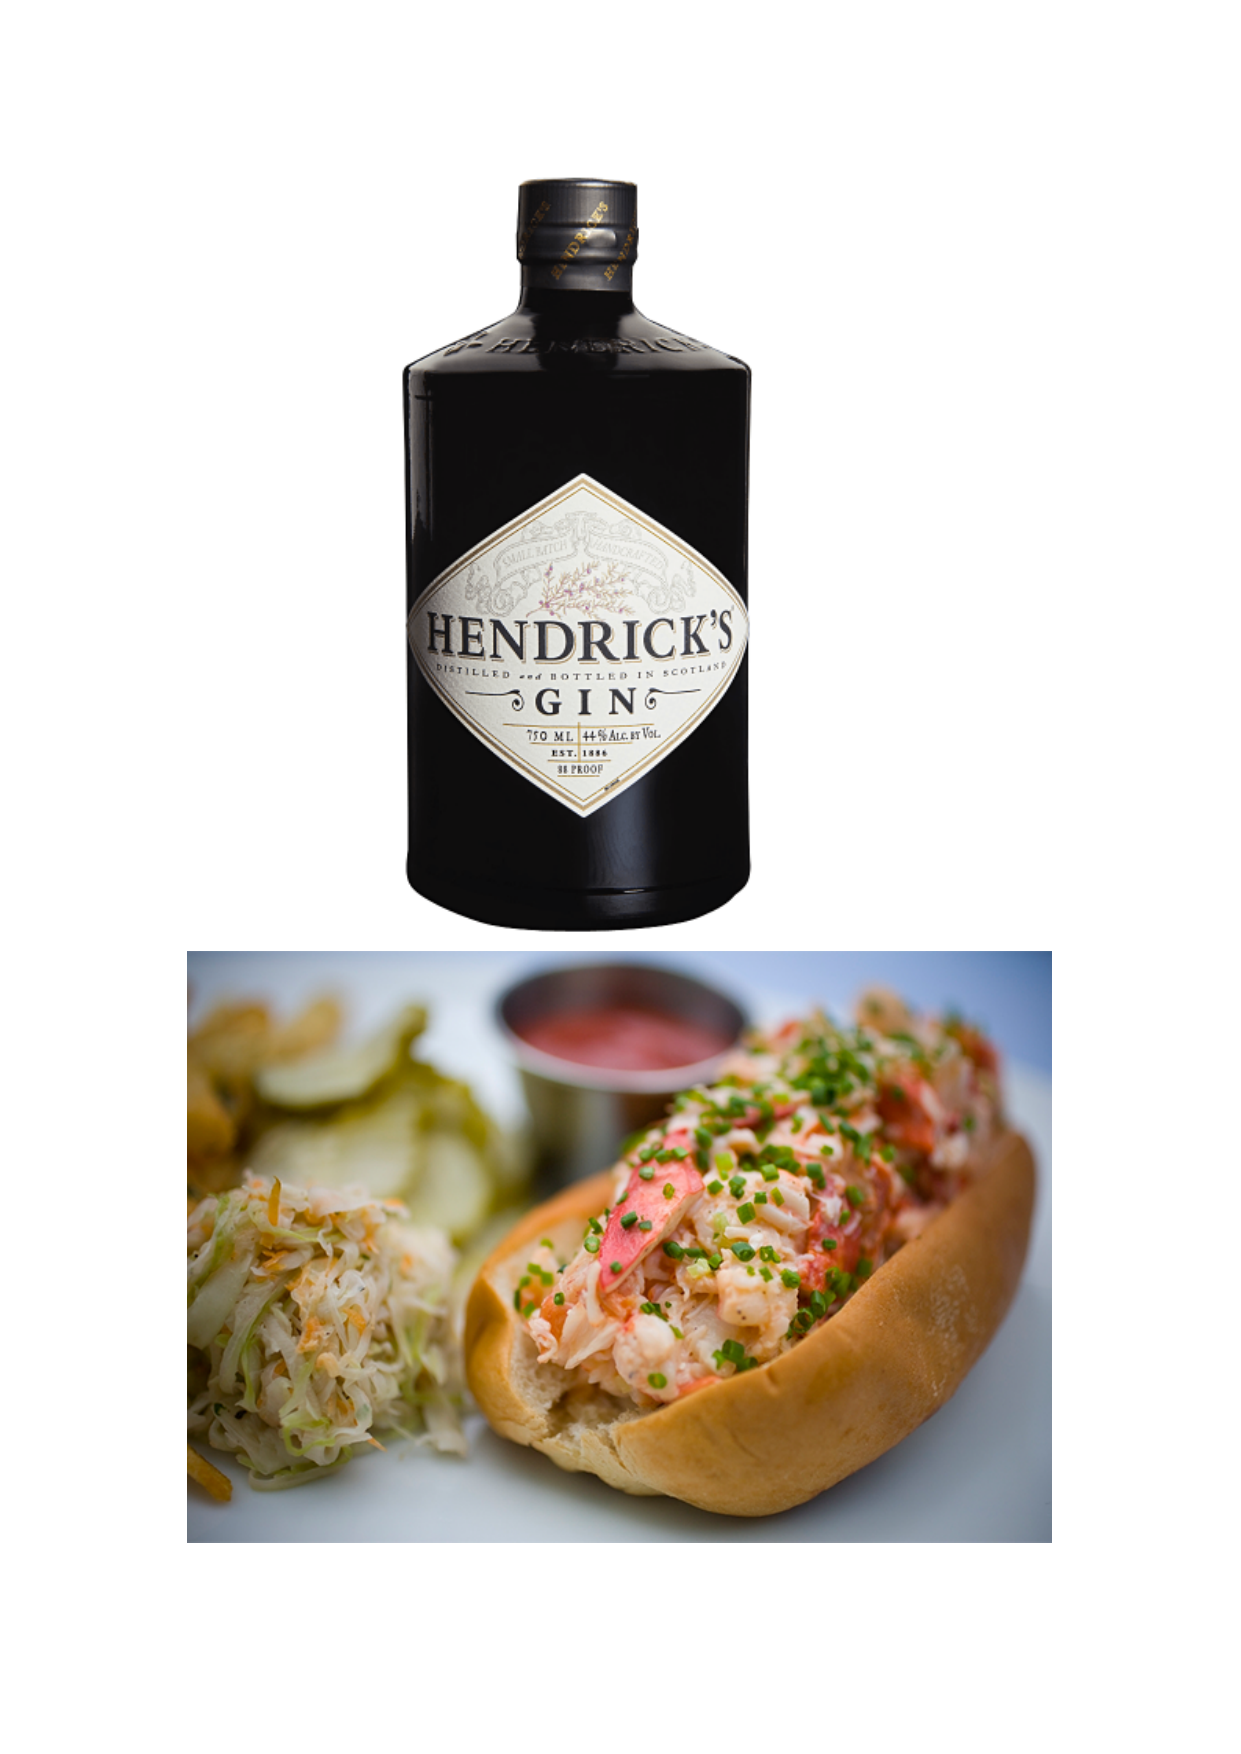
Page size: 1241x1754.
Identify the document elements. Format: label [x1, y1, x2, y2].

picture [187, 164, 969, 946]
picture [187, 951, 1052, 1543]
